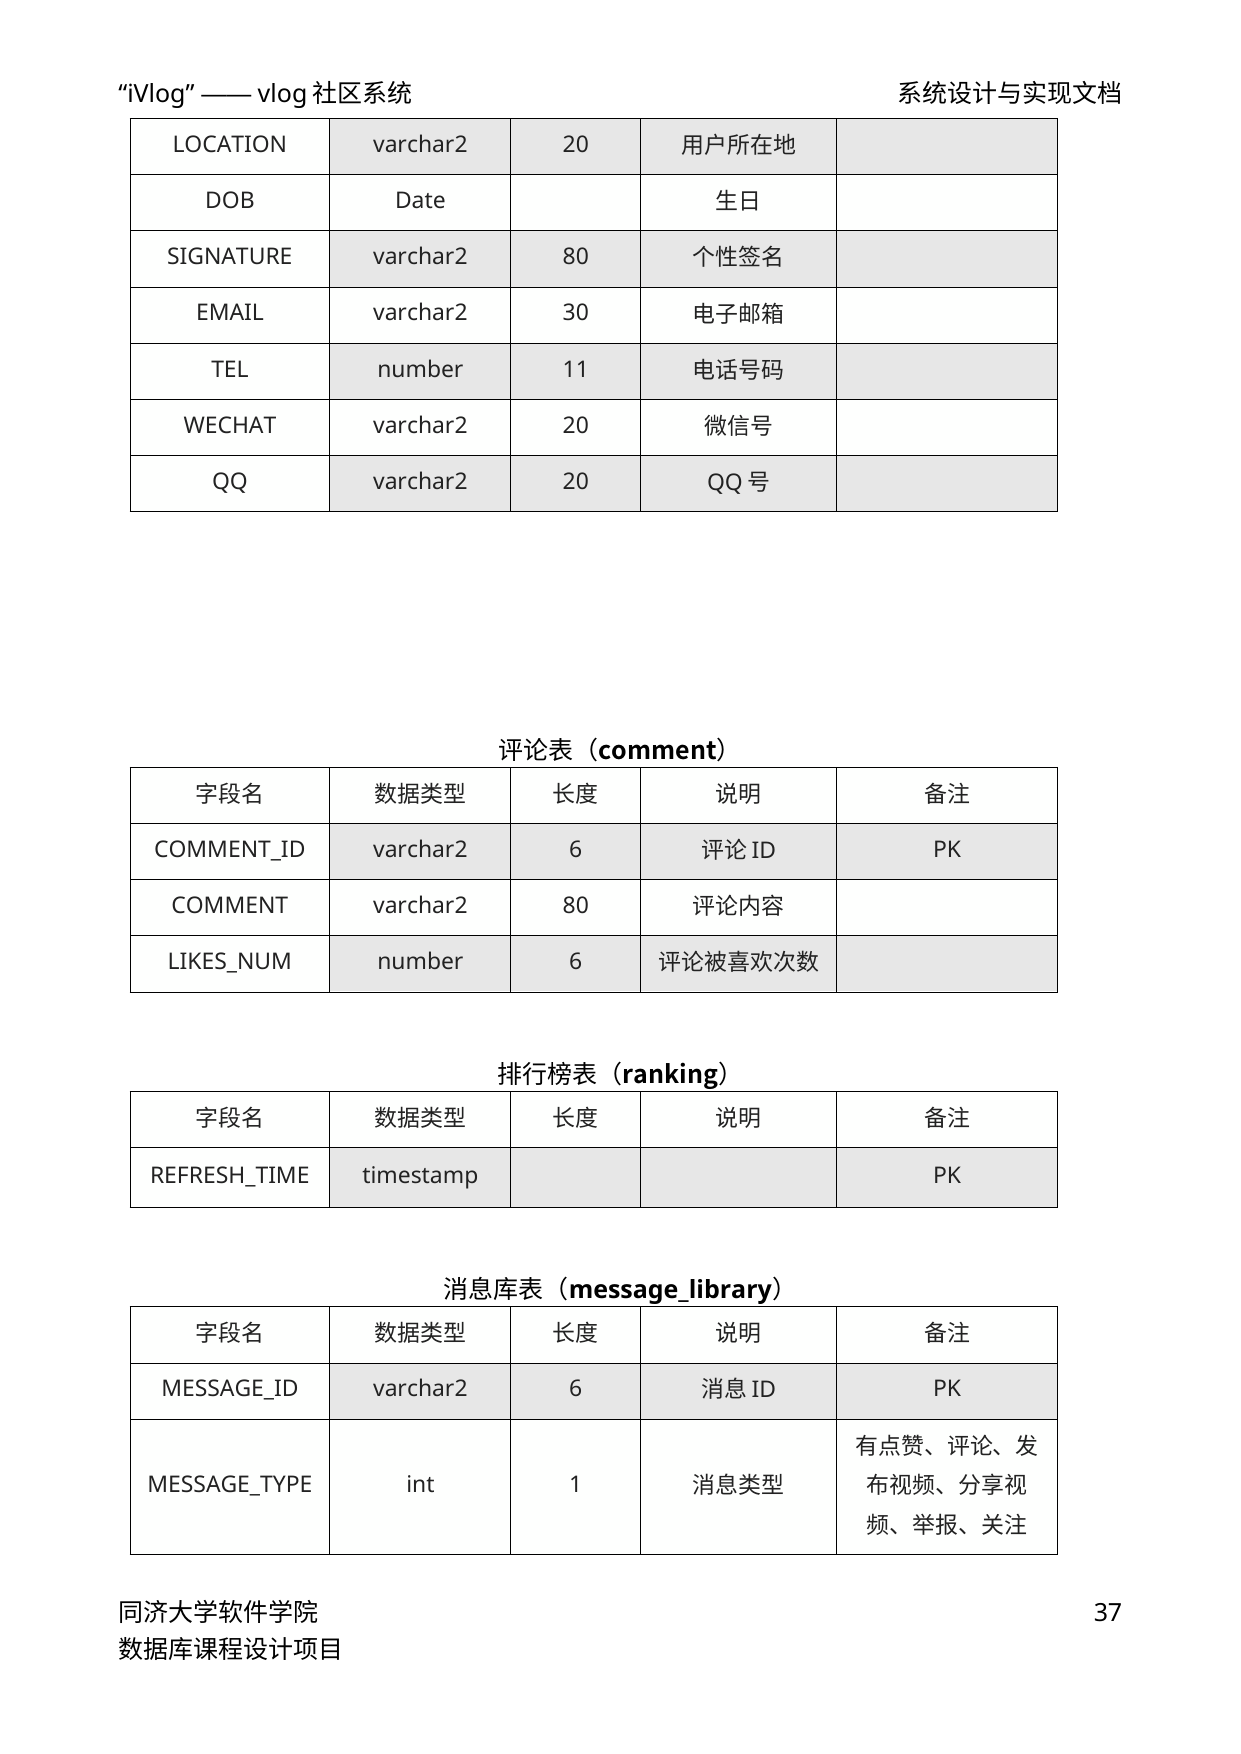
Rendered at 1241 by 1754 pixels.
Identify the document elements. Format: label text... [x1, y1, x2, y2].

table_cell varchar2 [330, 400, 510, 455]
table_cell varchar2 [330, 288, 510, 343]
table_cell varchar2 [330, 880, 510, 935]
table_cell COMMENT [131, 880, 329, 935]
table_cell PK [837, 824, 1057, 879]
table_cell REFRESH_TIME [131, 1148, 329, 1207]
table_cell PK [837, 1148, 1057, 1207]
table_cell 评论内容 [641, 880, 836, 935]
table_cell 评论ID [641, 824, 836, 879]
table_cell 评论被喜欢次数 [641, 936, 836, 991]
table_cell 用户所在地 [641, 119, 836, 174]
table_header 字段名 [131, 1307, 329, 1362]
table_cell LIKES_NUM [131, 936, 329, 991]
table_cell 80 [511, 880, 640, 935]
table_cell 6 [511, 1364, 640, 1419]
table_cell Date [330, 175, 510, 230]
table_cell 电话号码 [641, 344, 836, 399]
table_cell PK [837, 1364, 1057, 1419]
table_cell number [330, 936, 510, 991]
table_cell [641, 1148, 836, 1207]
table_cell LOCATION [131, 119, 329, 174]
table_cell 消息类型 [641, 1420, 836, 1554]
table_cell [837, 175, 1057, 230]
table_cell varchar2 [330, 824, 510, 879]
table_header 数据类型 [330, 1307, 510, 1362]
table_header 说明 [641, 1307, 836, 1362]
table_cell timestamp [330, 1148, 510, 1207]
table_cell 20 [511, 400, 640, 455]
table_cell WECHAT [131, 400, 329, 455]
table_header 长度 [511, 1092, 640, 1147]
table_cell [837, 936, 1057, 991]
table_header 数据类型 [330, 1092, 510, 1147]
table_cell [511, 1148, 640, 1207]
table_cell [837, 456, 1057, 511]
text 消息库表（message_library） [118, 1270, 1122, 1306]
table_header 数据类型 [330, 768, 510, 823]
table_cell [837, 880, 1057, 935]
table_cell 20 [511, 119, 640, 174]
table_cell QQ [131, 456, 329, 511]
table_header 备注 [837, 1307, 1057, 1362]
table_cell [837, 231, 1057, 287]
table_cell varchar2 [330, 231, 510, 287]
table_cell varchar2 [330, 1364, 510, 1419]
table_cell 11 [511, 344, 640, 399]
table_cell TEL [131, 344, 329, 399]
table_header 说明 [641, 1092, 836, 1147]
table_header 备注 [837, 1092, 1057, 1147]
table_cell number [330, 344, 510, 399]
table_header 长度 [511, 768, 640, 823]
table_header 字段名 [131, 1092, 329, 1147]
table_cell 电子邮箱 [641, 288, 836, 343]
table_cell 20 [511, 456, 640, 511]
table_cell [837, 400, 1057, 455]
table_cell int [330, 1420, 510, 1554]
text 评论表（comment） [118, 731, 1122, 767]
table_cell MESSAGE_ID [131, 1364, 329, 1419]
table_cell 微信号 [641, 400, 836, 455]
table_cell 生日 [641, 175, 836, 230]
table_header 字段名 [131, 768, 329, 823]
table_cell varchar2 [330, 456, 510, 511]
table_cell COMMENT_ID [131, 824, 329, 879]
table_cell [837, 119, 1057, 174]
table_cell DOB [131, 175, 329, 230]
table_cell varchar2 [330, 119, 510, 174]
table_cell 消息ID [641, 1364, 836, 1419]
table_cell [837, 344, 1057, 399]
table_cell [511, 175, 640, 230]
table_cell 有点赞、评论、发布视频、分享视频、举报、关注 [837, 1420, 1057, 1554]
table_cell EMAIL [131, 288, 329, 343]
table_cell 6 [511, 936, 640, 991]
table_cell 个性签名 [641, 231, 836, 287]
table_cell SIGNATURE [131, 231, 329, 287]
table_cell 1 [511, 1420, 640, 1554]
table_cell 80 [511, 231, 640, 287]
table_header 说明 [641, 768, 836, 823]
table_cell 6 [511, 824, 640, 879]
table_cell MESSAGE_TYPE [131, 1420, 329, 1554]
table_header 备注 [837, 768, 1057, 823]
table_cell QQ号 [641, 456, 836, 511]
table_cell 30 [511, 288, 640, 343]
text 排行榜表（ranking） [118, 1054, 1122, 1091]
table_cell [837, 288, 1057, 343]
table_header 长度 [511, 1307, 640, 1362]
